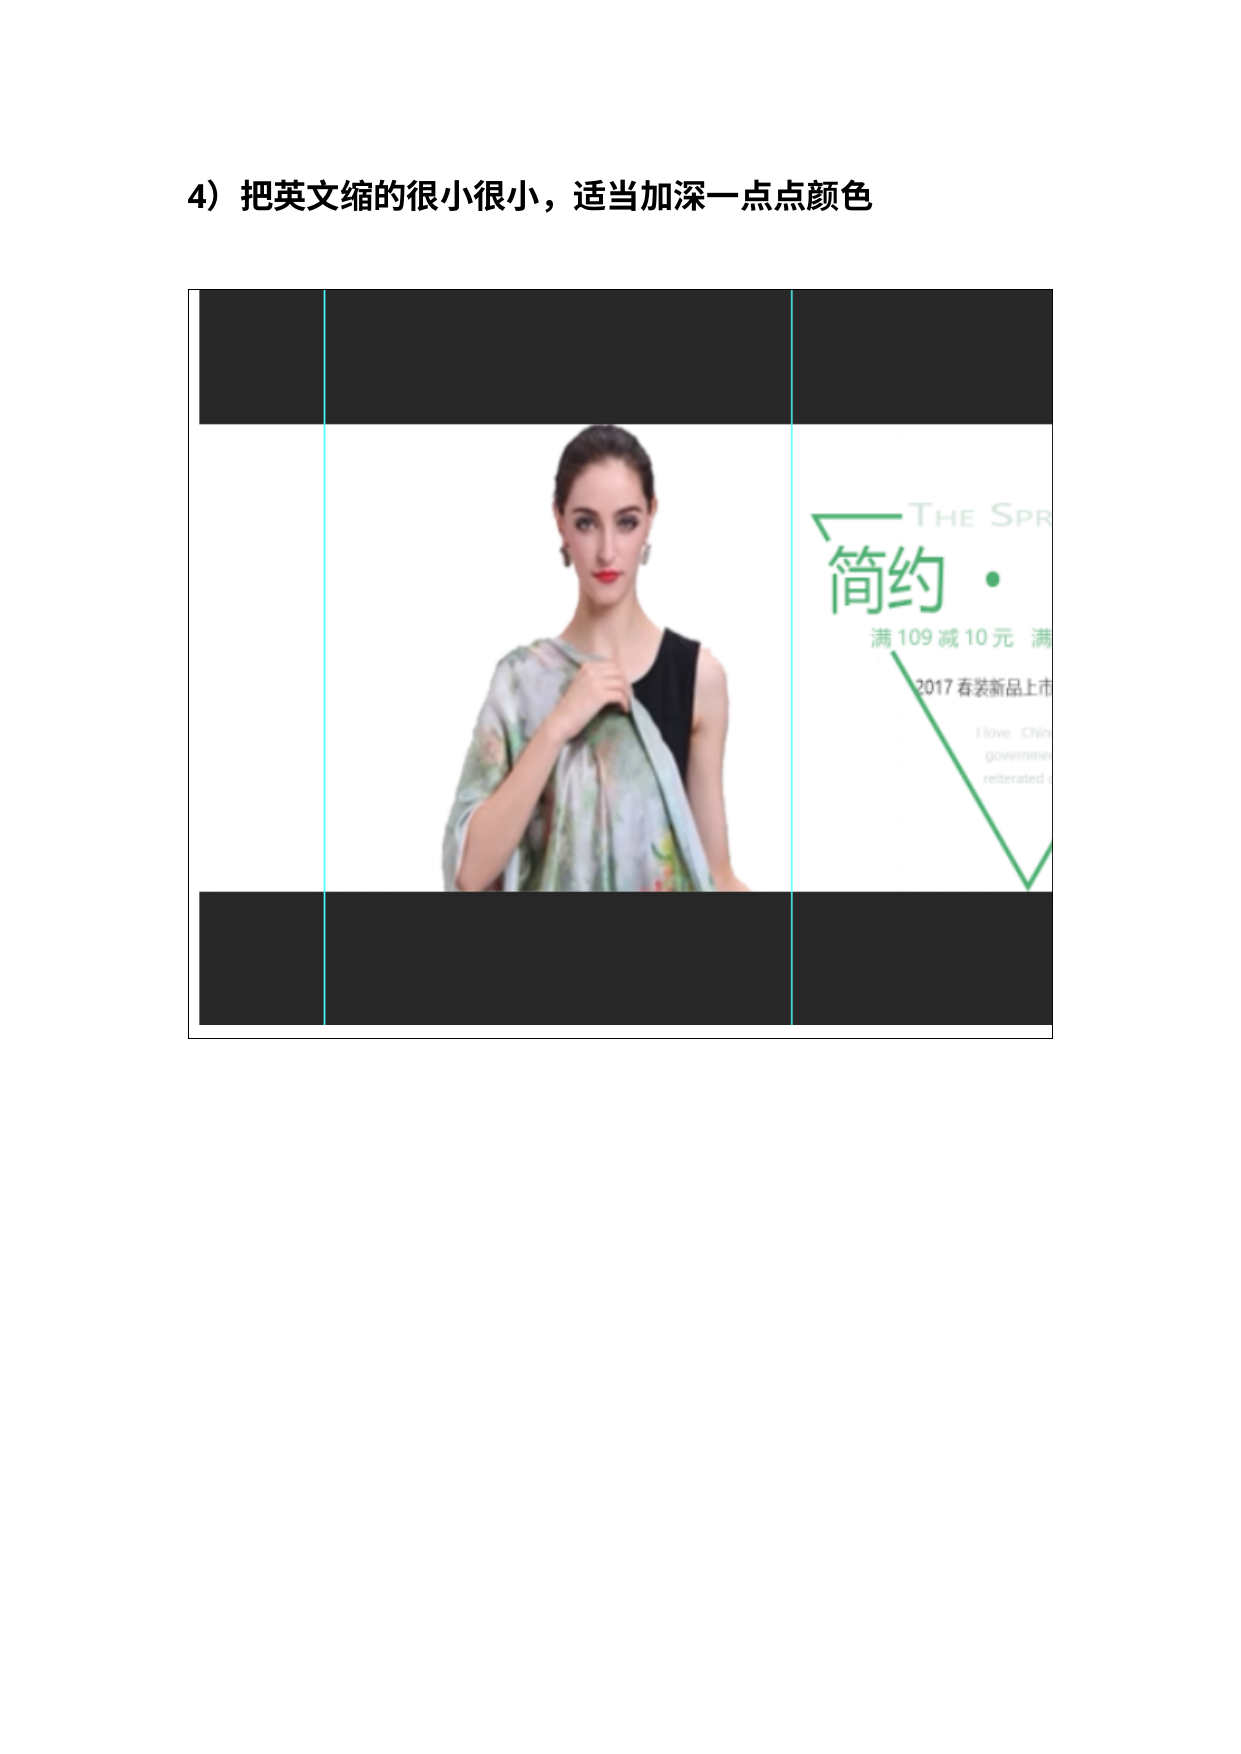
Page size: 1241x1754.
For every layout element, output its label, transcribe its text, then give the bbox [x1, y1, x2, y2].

subtitle 4）把英文缩的很小很小，适当加深一点点颜色 [187, 162, 1053, 227]
picture [199, 290, 1053, 1025]
table_header [189, 290, 1052, 1038]
